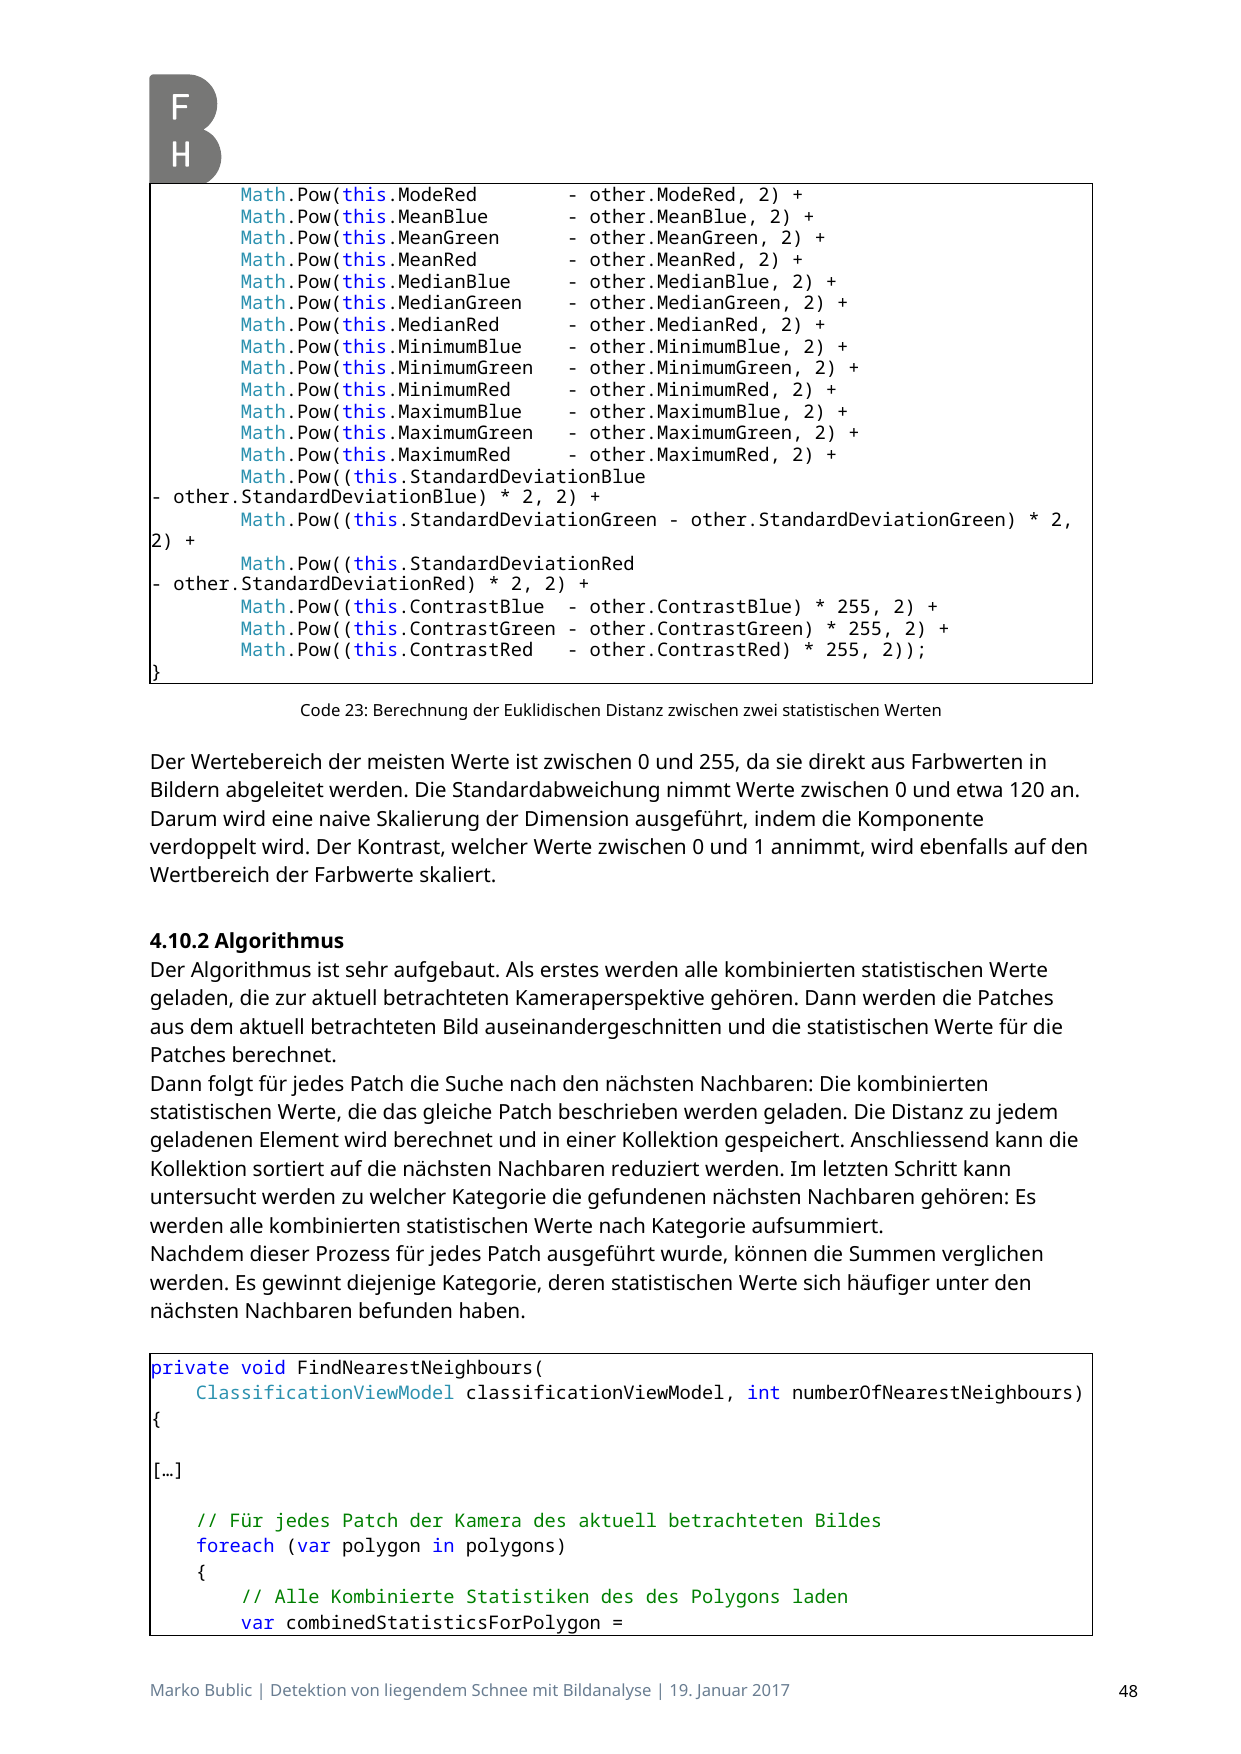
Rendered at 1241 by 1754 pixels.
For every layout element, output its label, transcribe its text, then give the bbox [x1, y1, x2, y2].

text Code 23: Berechnung der Euklidischen Distanz zwischen zwei statistischen Werten [149, 696, 1093, 722]
text Der Wertebereich der meisten Werte ist zwischen 0 und 255, da sie direkt aus Farbwerten in Bildern abgeleitet werden. Die Standardabweichung nimmt Werte zwischen 0 und etwa 120 an. Darum wird eine naive Skalierung der Dimension ausgeführt, indem die Komponente verdoppelt wird. Der Kontrast, welcher Werte zwischen 0 und 1 annimmt, wird ebenfalls auf den Wertbereich der Farbwerte skaliert. [149, 747, 1093, 889]
subtitle Algorithmus [149, 926, 1093, 955]
text Der Algorithmus ist sehr aufgebaut. Als erstes werden alle kombinierten statistischen Werte geladen, die zur aktuell betrachteten Kameraperspektive gehören. Dann werden die Patches aus dem aktuell betrachteten Bild auseinandergeschnitten und die statistischen Werte für die Patches berechnet. [149, 955, 1093, 1069]
text Nachdem dieser Prozess für jedes Patch ausgeführt wurde, können die Summen verglichen werden. Es gewinnt diejenige Kategorie, deren statistischen Werte sich häufiger unter den nächsten Nachbaren befunden haben. [149, 1239, 1093, 1324]
text Dann folgt für jedes Patch die Suche nach den nächsten Nachbaren: Die kombinierten statistischen Werte, die das gleiche Patch beschrieben werden geladen. Die Distanz zu jedem geladenen Element wird berechnet und in einer Kollektion gespeichert. Anschliessend kann die Kollektion sortiert auf die nächsten Nachbaren reduziert werden. Im letzten Schritt kann untersucht werden zu welcher Kategorie die gefundenen nächsten Nachbaren gehören: Es werden alle kombinierten statistischen Werte nach Kategorie aufsummiert. [149, 1069, 1093, 1239]
